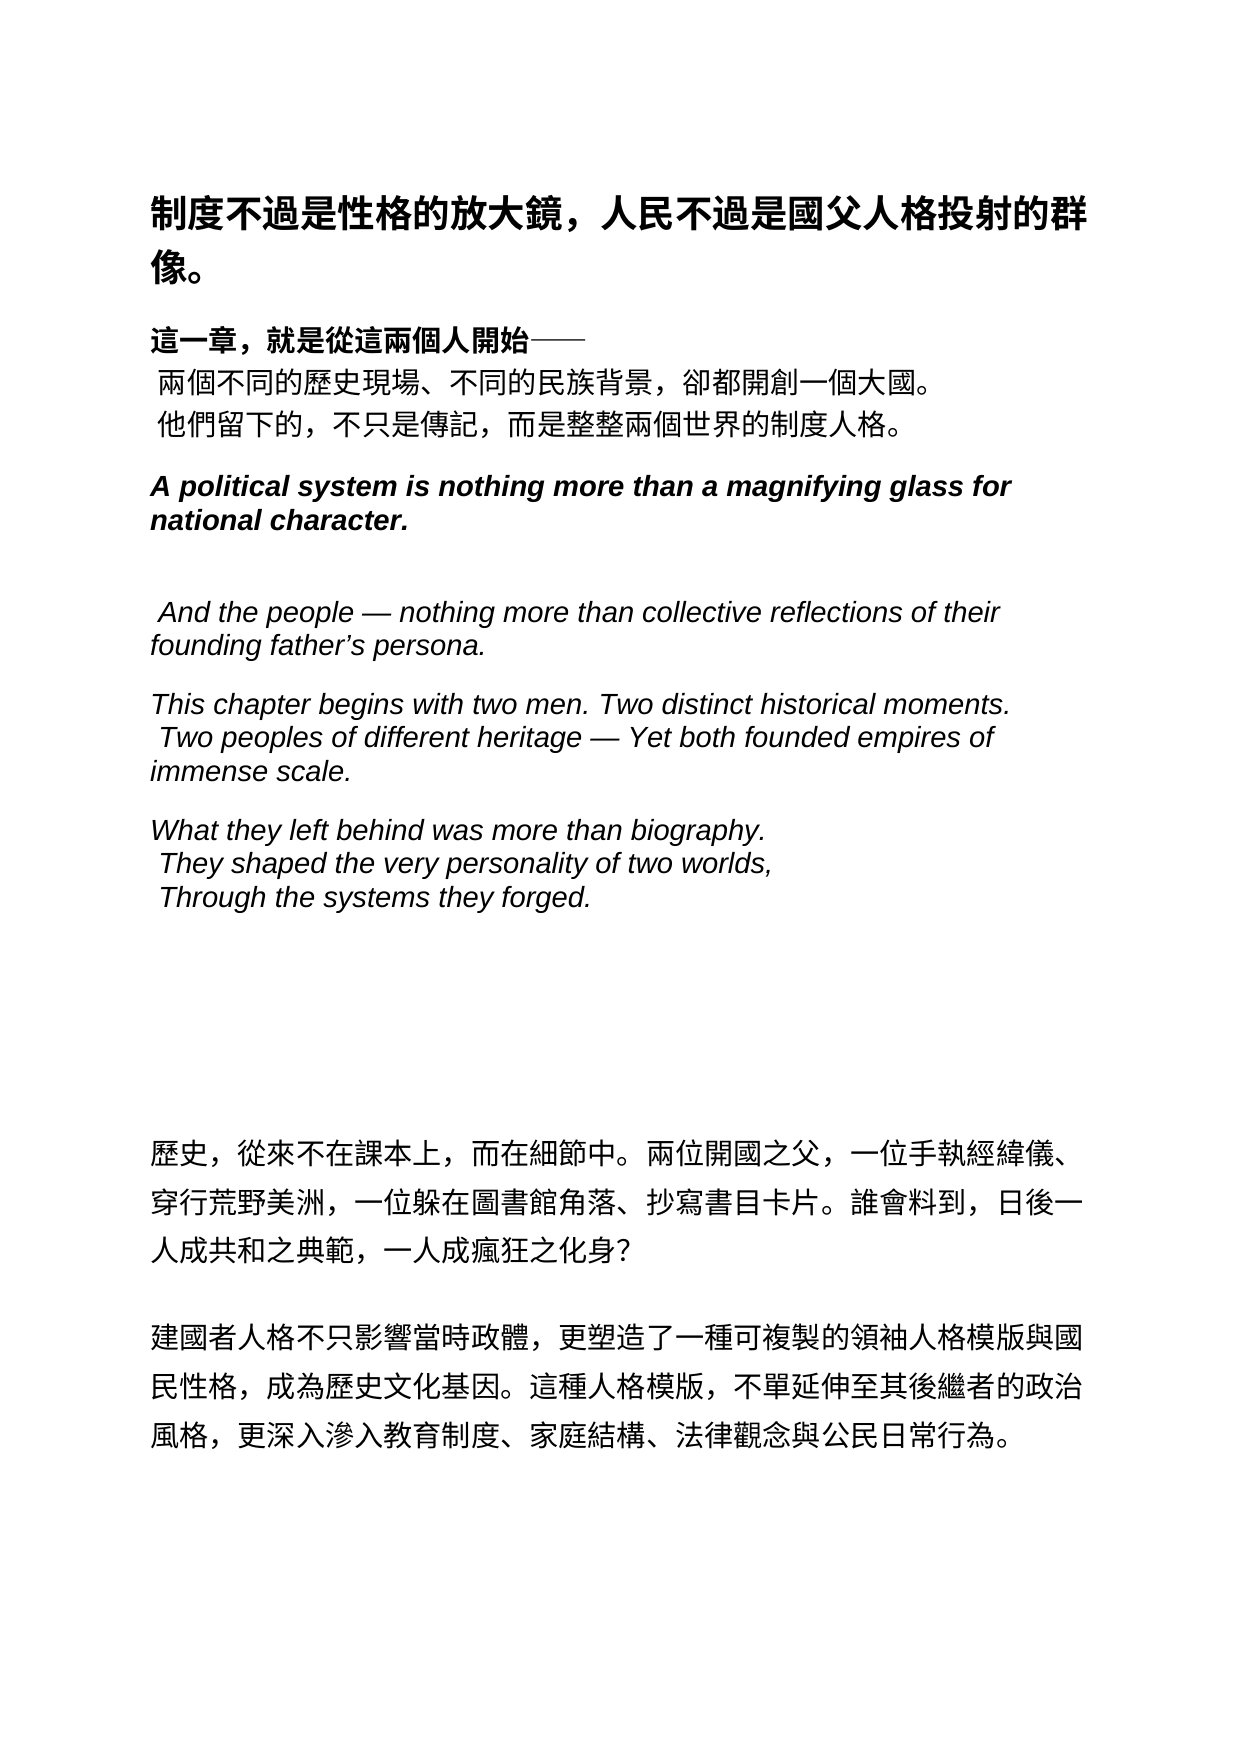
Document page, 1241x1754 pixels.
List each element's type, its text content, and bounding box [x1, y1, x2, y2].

text 制度不過是性格的放大鏡，人民不過是國父人格投射的群像。 [150, 150, 1090, 292]
text 歷史，從來不在課本上，而在細節中。兩位開國之父，一位手執經緯儀、穿行荒野美洲，一位躲在圖書館角落、抄寫書目卡片。誰會料到，日後一人成共和之典範，一人成瘋狂之化身？ [150, 1131, 1090, 1270]
text And the people — nothing more than collective reflections of their founding father’s persona. [150, 561, 1090, 662]
text 這一章，就是從這兩個人開始—— 兩個不同的歷史現場、不同的民族背景，卻都開創一個大國。 他們留下的，不只是傳記，而是整整兩個世界的制度人格。 [150, 317, 1090, 444]
text What they left behind was more than biography. They shaped the very personality of two worlds, Through the systems they forged. [150, 812, 1090, 913]
text A political system is nothing more than a magnifying glass for national character. [150, 469, 1090, 536]
text 建國者人格不只影響當時政體，更塑造了一種可複製的領袖人格模版與國民性格，成為歷史文化基因。這種人格模版，不單延伸至其後繼者的政治風格，更深入滲入教育制度、家庭結構、法律觀念與公民日常行為。 [150, 1315, 1090, 1454]
text This chapter begins with two men. Two distinct historical moments. Two peoples of different heritage — Yet both founded empires of immense scale. [150, 687, 1090, 787]
